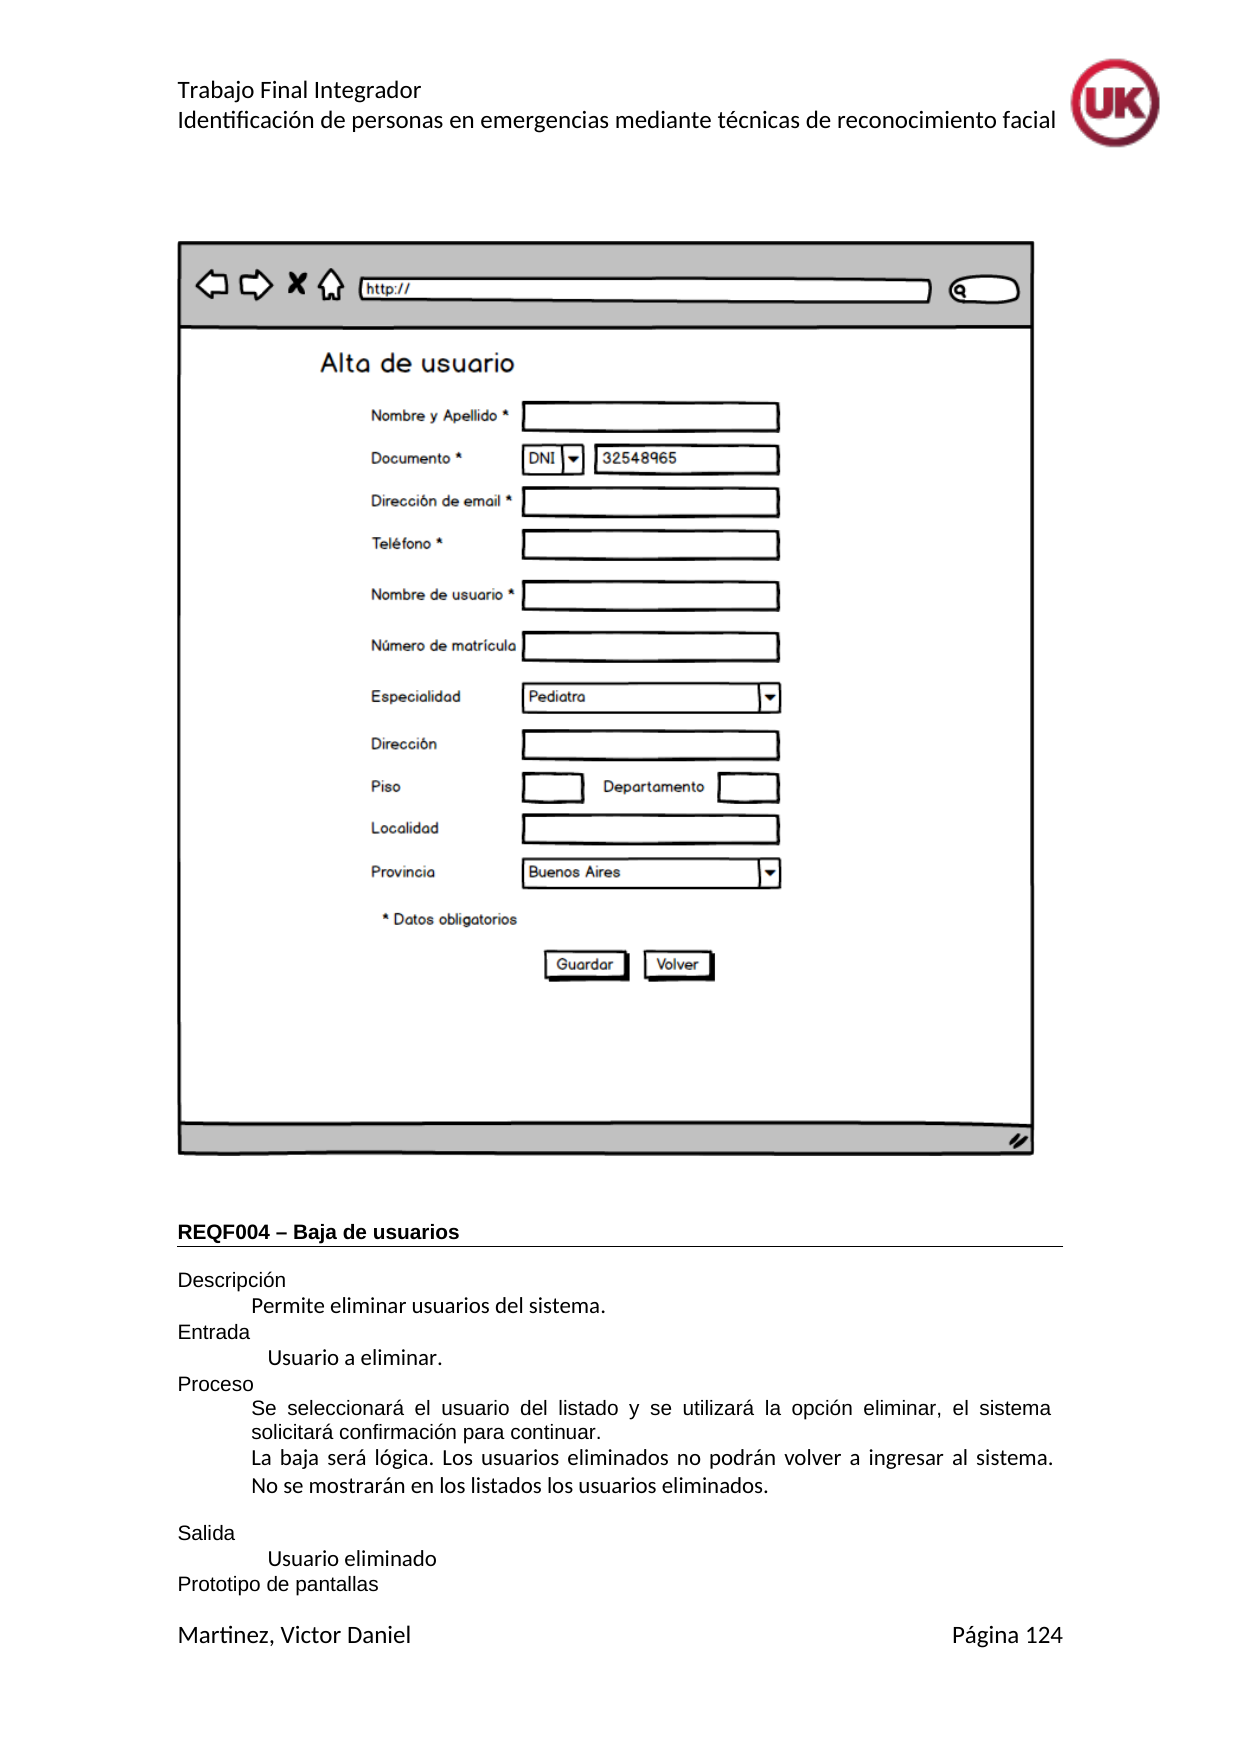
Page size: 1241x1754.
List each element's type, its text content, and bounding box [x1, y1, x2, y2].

text REQF004 – Baja de usuarios [177, 1220, 1063, 1246]
text Proceso Se seleccionará el usuario del listado y se utilizará la opción eliminar, el sistema solicitará confirmación para continuar. [177, 1372, 1063, 1443]
picture [177, 241, 1035, 1156]
text Prototipo de pantallas [177, 1572, 1063, 1596]
text La baja será lógica. Los usuarios eliminados no podrán volver a ingresar al sistema. No se mostrarán en los listados los usuarios eliminados. [177, 1443, 1063, 1499]
text Descripción [177, 1268, 1063, 1292]
text Usuario eliminado [248, 1544, 1063, 1572]
picture [1057, 48, 1177, 155]
text Entrada [177, 1319, 1063, 1343]
text Permite eliminar usuarios del sistema. [177, 1292, 1063, 1319]
text Usuario a eliminar. [248, 1343, 1063, 1372]
text Salida [177, 1520, 1063, 1544]
